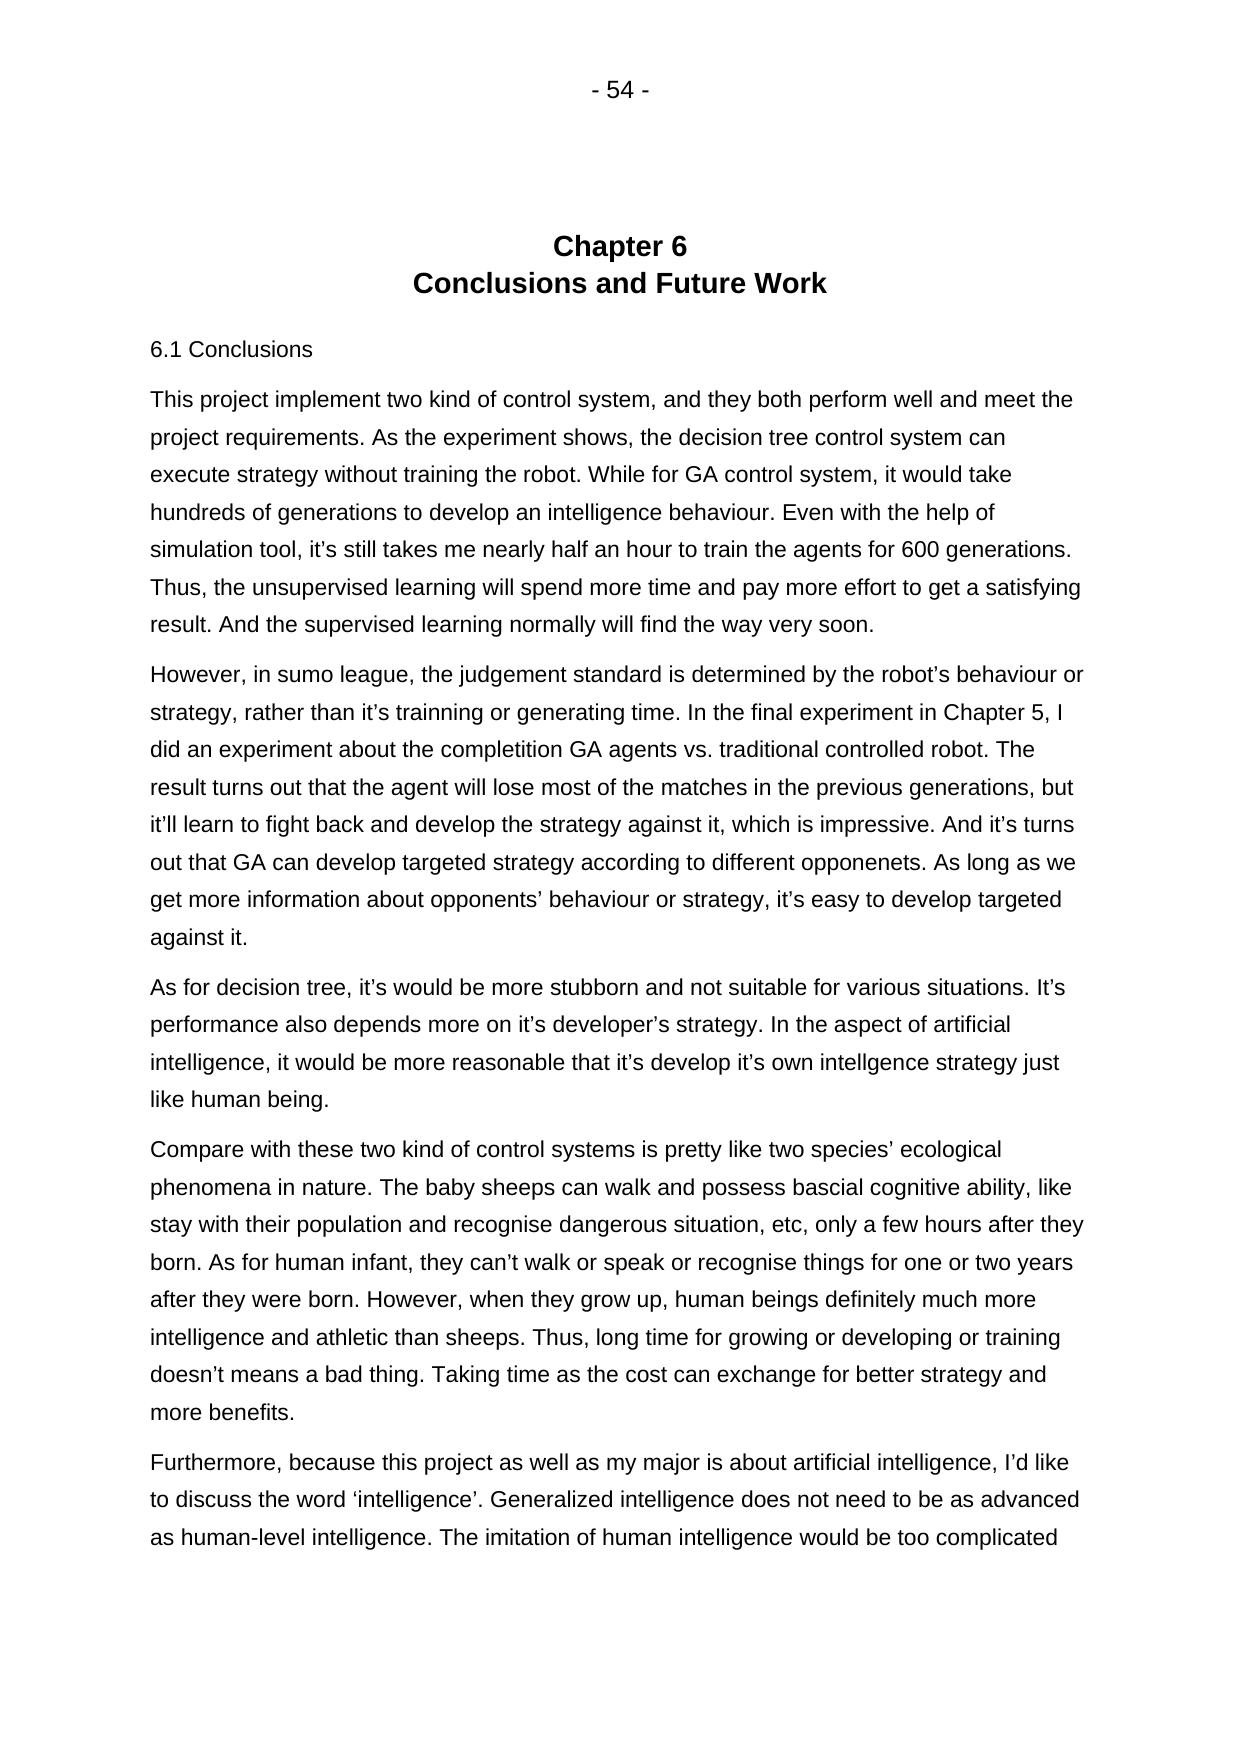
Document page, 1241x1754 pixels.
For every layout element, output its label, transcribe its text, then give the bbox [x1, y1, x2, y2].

text However, in sumo league, the judgement standard is determined by the robot’s behaviour or strategy, rather than it’s trainning or generating time. In the final experiment in Chapter 5, I did an experiment about the completition GA agents vs. traditional controlled robot. The result turns out that the agent will lose most of the matches in the previous generations, but it’ll learn to fight back and develop the strategy against it, which is impressive. And it’s turns out that GA can develop targeted strategy according to different opponenets. As long as we get more information about opponents’ behaviour or strategy, it’s easy to develop targeted against it. [150, 650, 1090, 950]
text 6.1 Conclusions [150, 325, 1090, 362]
text As for decision tree, it’s would be more stubborn and not suitable for various situations. It’s performance also depends more on it’s developer’s strategy. In the aspect of artificial intelligence, it would be more reasonable that it’s develop it’s own intellgence strategy just like human being. [150, 962, 1090, 1112]
subtitle Chapter 6 Conclusions and Future Work [150, 225, 1090, 300]
text This project implement two kind of control system, and they both perform well and meet the project requirements. As the experiment shows, the decision tree control system can execute strategy without training the robot. While for GA control system, it would take hundreds of generations to develop an intelligence behaviour. Even with the help of simulation tool, it’s still takes me nearly half an hour to train the agents for 600 generations. Thus, the unsupervised learning will spend more time and pay more effort to get a satisfying result. And the supervised learning normally will find the way very soon. [150, 375, 1090, 637]
text Compare with these two kind of control systems is pretty like two species’ ecological phenomena in nature. The baby sheeps can walk and possess bascial cognitive ability, like stay with their population and recognise dangerous situation, etc, only a few hours after they born. As for human infant, they can’t walk or speak or recognise things for one or two years after they were born. However, when they grow up, human beings definitely much more intelligence and athletic than sheeps. Thus, long time for growing or developing or training doesn’t means a bad thing. Taking time as the cost can exchange for better strategy and more benefits. [150, 1125, 1090, 1425]
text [150, 1437, 1090, 1550]
